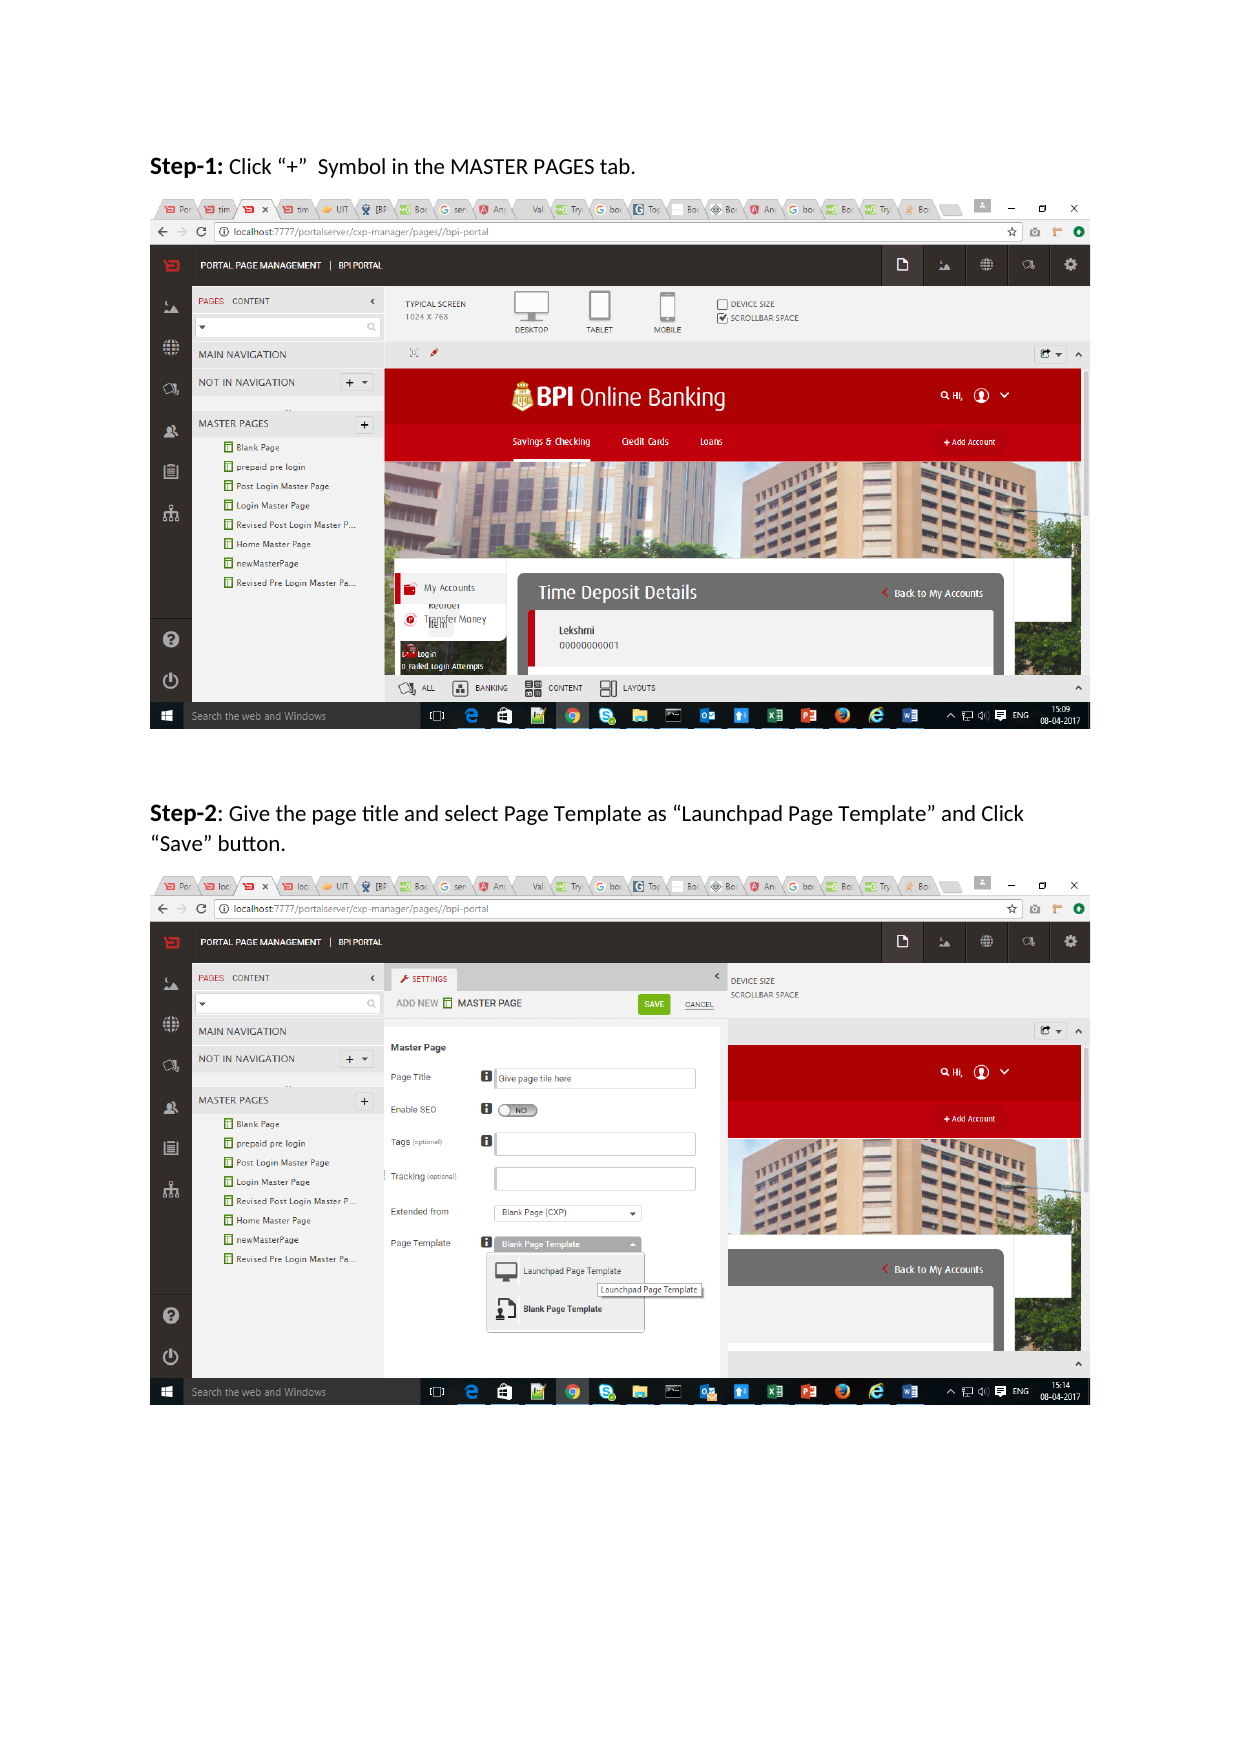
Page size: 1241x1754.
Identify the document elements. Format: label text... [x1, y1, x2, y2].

picture [150, 876, 1091, 1405]
text Step-2: Give the page title and select Page Template as “Launchpad Page Template” and Click “Save” button. [150, 797, 1090, 857]
text Step-1: Click “+” Symbol in the MASTER PAGES tab. [150, 150, 1090, 181]
picture [150, 199, 1091, 729]
